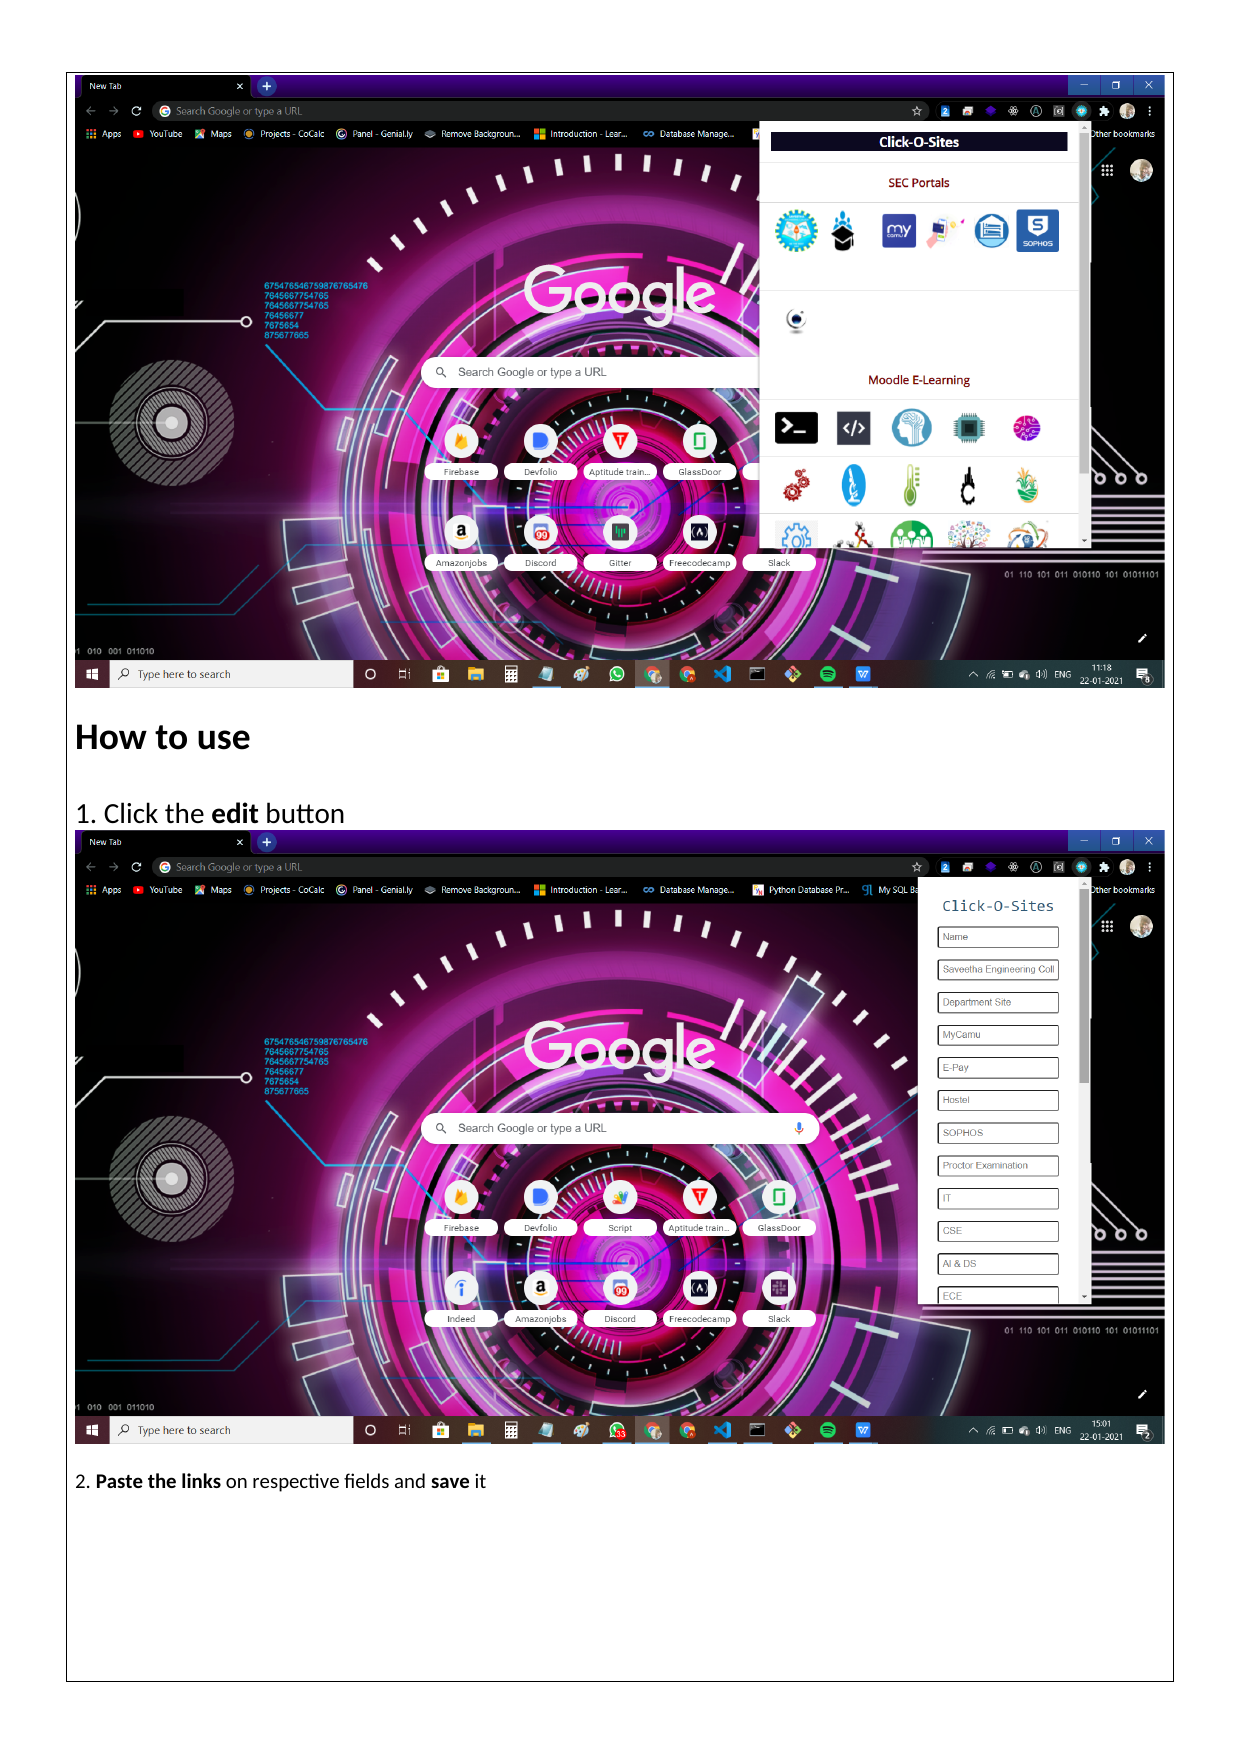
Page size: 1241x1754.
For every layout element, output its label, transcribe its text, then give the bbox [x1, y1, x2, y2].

picture [75, 830, 1165, 1444]
list How to use [75, 713, 1165, 759]
list Click the edit button [75, 795, 1165, 830]
list Paste the links on respective fields and save it [75, 1469, 1165, 1494]
picture [75, 75, 1165, 688]
